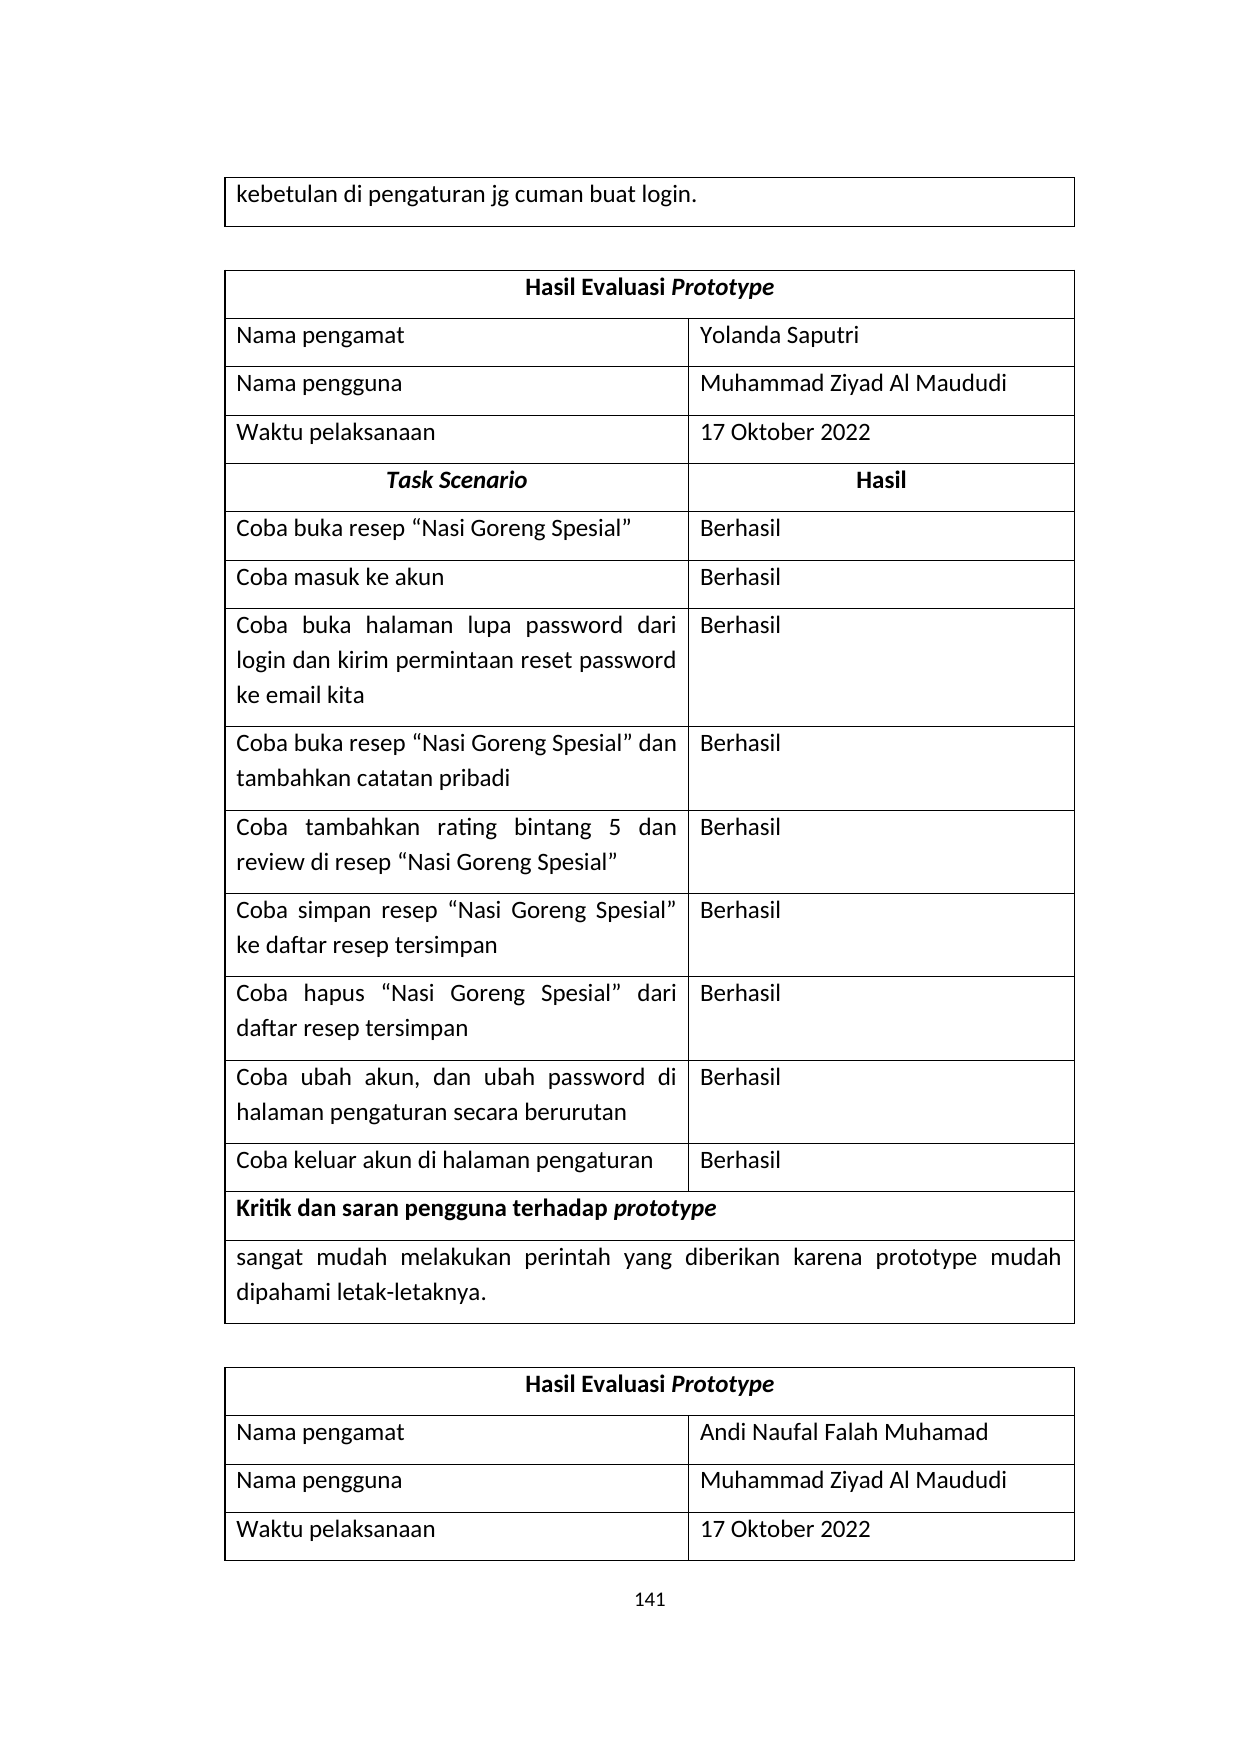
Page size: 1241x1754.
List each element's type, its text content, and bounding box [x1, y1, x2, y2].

table_cell Coba buka resep “Nasi Goreng Spesial” dan tambahkan catatan pribadi [226, 727, 688, 809]
table_cell Berhasil [689, 561, 1074, 608]
table_cell Coba buka halaman lupa password dari login dan kirim permintaan reset password ke email kita [226, 609, 688, 726]
table_cell Andi Naufal Falah Muhamad [689, 1416, 1074, 1464]
table_cell Waktu pelaksanaan [226, 1513, 688, 1560]
table_cell 17 Oktober 2022 [689, 416, 1074, 463]
table_cell Coba masuk ke akun [226, 561, 688, 608]
table_cell Muhammad Ziyad Al Maududi [689, 367, 1074, 414]
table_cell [226, 178, 1074, 226]
table_cell Nama pengamat [226, 319, 688, 366]
table_cell Berhasil [689, 1061, 1074, 1143]
table_cell sangat mudah melakukan perintah yang diberikan karena prototype mudah dipahami letak-letaknya. [226, 1241, 1074, 1323]
table_cell Nama pengguna [226, 367, 688, 414]
table_cell Berhasil [689, 977, 1074, 1059]
table_cell Nama pengguna [226, 1465, 688, 1512]
table_cell Coba tambahkan rating bintang 5 dan review di resep “Nasi Goreng Spesial” [226, 811, 688, 893]
table_cell Nama pengamat [226, 1416, 688, 1464]
table_cell Coba simpan resep “Nasi Goreng Spesial” ke daftar resep tersimpan [226, 894, 688, 976]
table_header Hasil Evaluasi Prototype [226, 271, 1074, 318]
table_cell Kritik dan saran pengguna terhadap prototype [226, 1192, 1074, 1239]
table_cell Berhasil [689, 609, 1074, 726]
table_cell Waktu pelaksanaan [226, 416, 688, 463]
table_cell 17 Oktober 2022 [689, 1513, 1074, 1560]
table_cell Coba ubah akun, dan ubah password di halaman pengaturan secara berurutan [226, 1061, 688, 1143]
table_header Hasil Evaluasi Prototype [226, 1368, 1074, 1415]
table_cell Coba buka resep “Nasi Goreng Spesial” [226, 512, 688, 559]
table_cell Berhasil [689, 1144, 1074, 1191]
table_cell Berhasil [689, 894, 1074, 976]
table_cell Hasil [689, 464, 1074, 511]
table_cell Berhasil [689, 727, 1074, 809]
table_cell Berhasil [689, 811, 1074, 893]
table_cell Coba keluar akun di halaman pengaturan [226, 1144, 688, 1191]
table_cell Coba hapus “Nasi Goreng Spesial” dari daftar resep tersimpan [226, 977, 688, 1059]
table_cell Muhammad Ziyad Al Maududi [689, 1465, 1074, 1512]
table_cell Task Scenario [226, 464, 688, 511]
table_cell Yolanda Saputri [689, 319, 1074, 366]
table_cell Berhasil [689, 512, 1074, 559]
